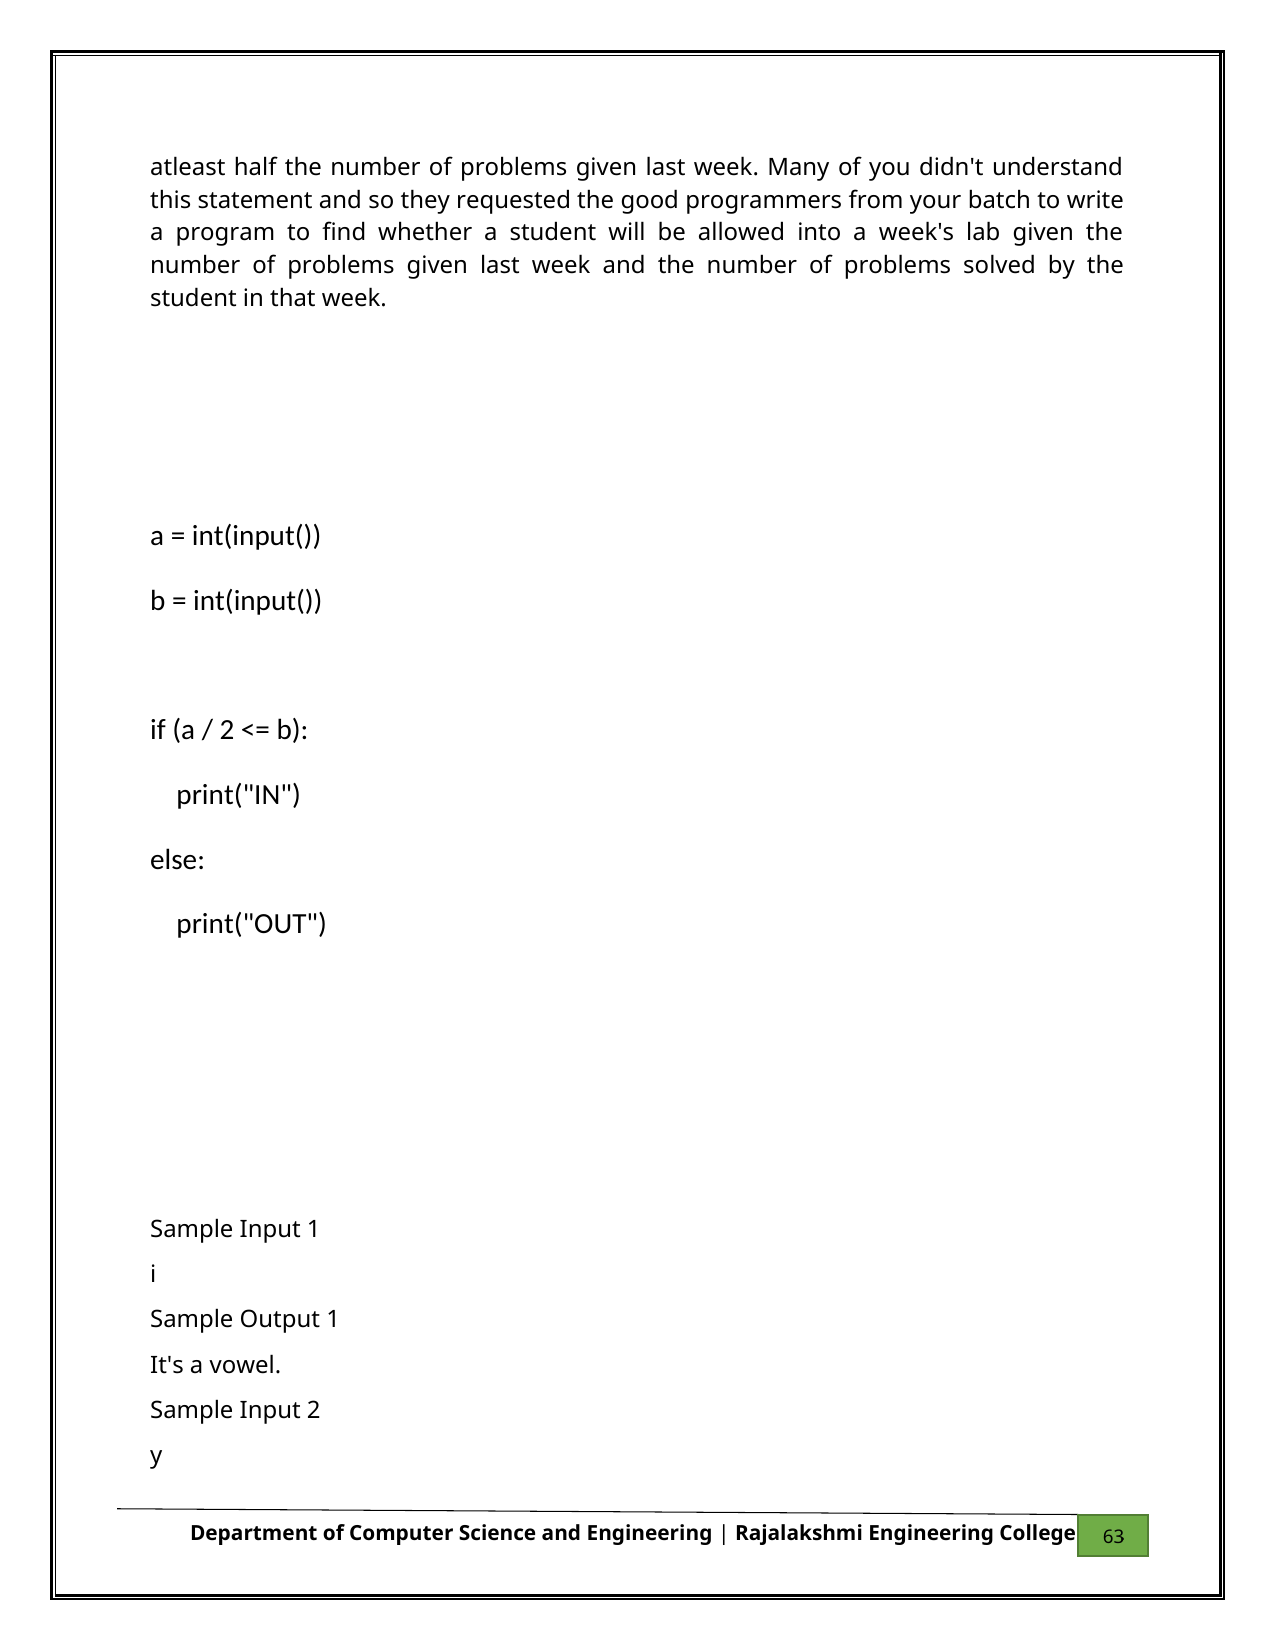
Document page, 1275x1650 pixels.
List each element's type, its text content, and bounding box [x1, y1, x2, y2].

text else: [150, 841, 1125, 876]
text i [150, 1257, 1125, 1290]
text print("IN") [150, 776, 1125, 812]
text Sample Input 2 [150, 1392, 1125, 1425]
text if (a / 2 <= b): [150, 711, 1125, 747]
text y [150, 1438, 1125, 1470]
text It's a vowel. [150, 1347, 1125, 1380]
text Sample Input 1 [150, 1212, 1125, 1245]
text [150, 150, 1125, 313]
text b = int(input()) [150, 582, 1125, 617]
text print("OUT") [150, 906, 1125, 941]
text Sample Output 1 [150, 1302, 1125, 1335]
text a = int(input()) [150, 517, 1125, 552]
